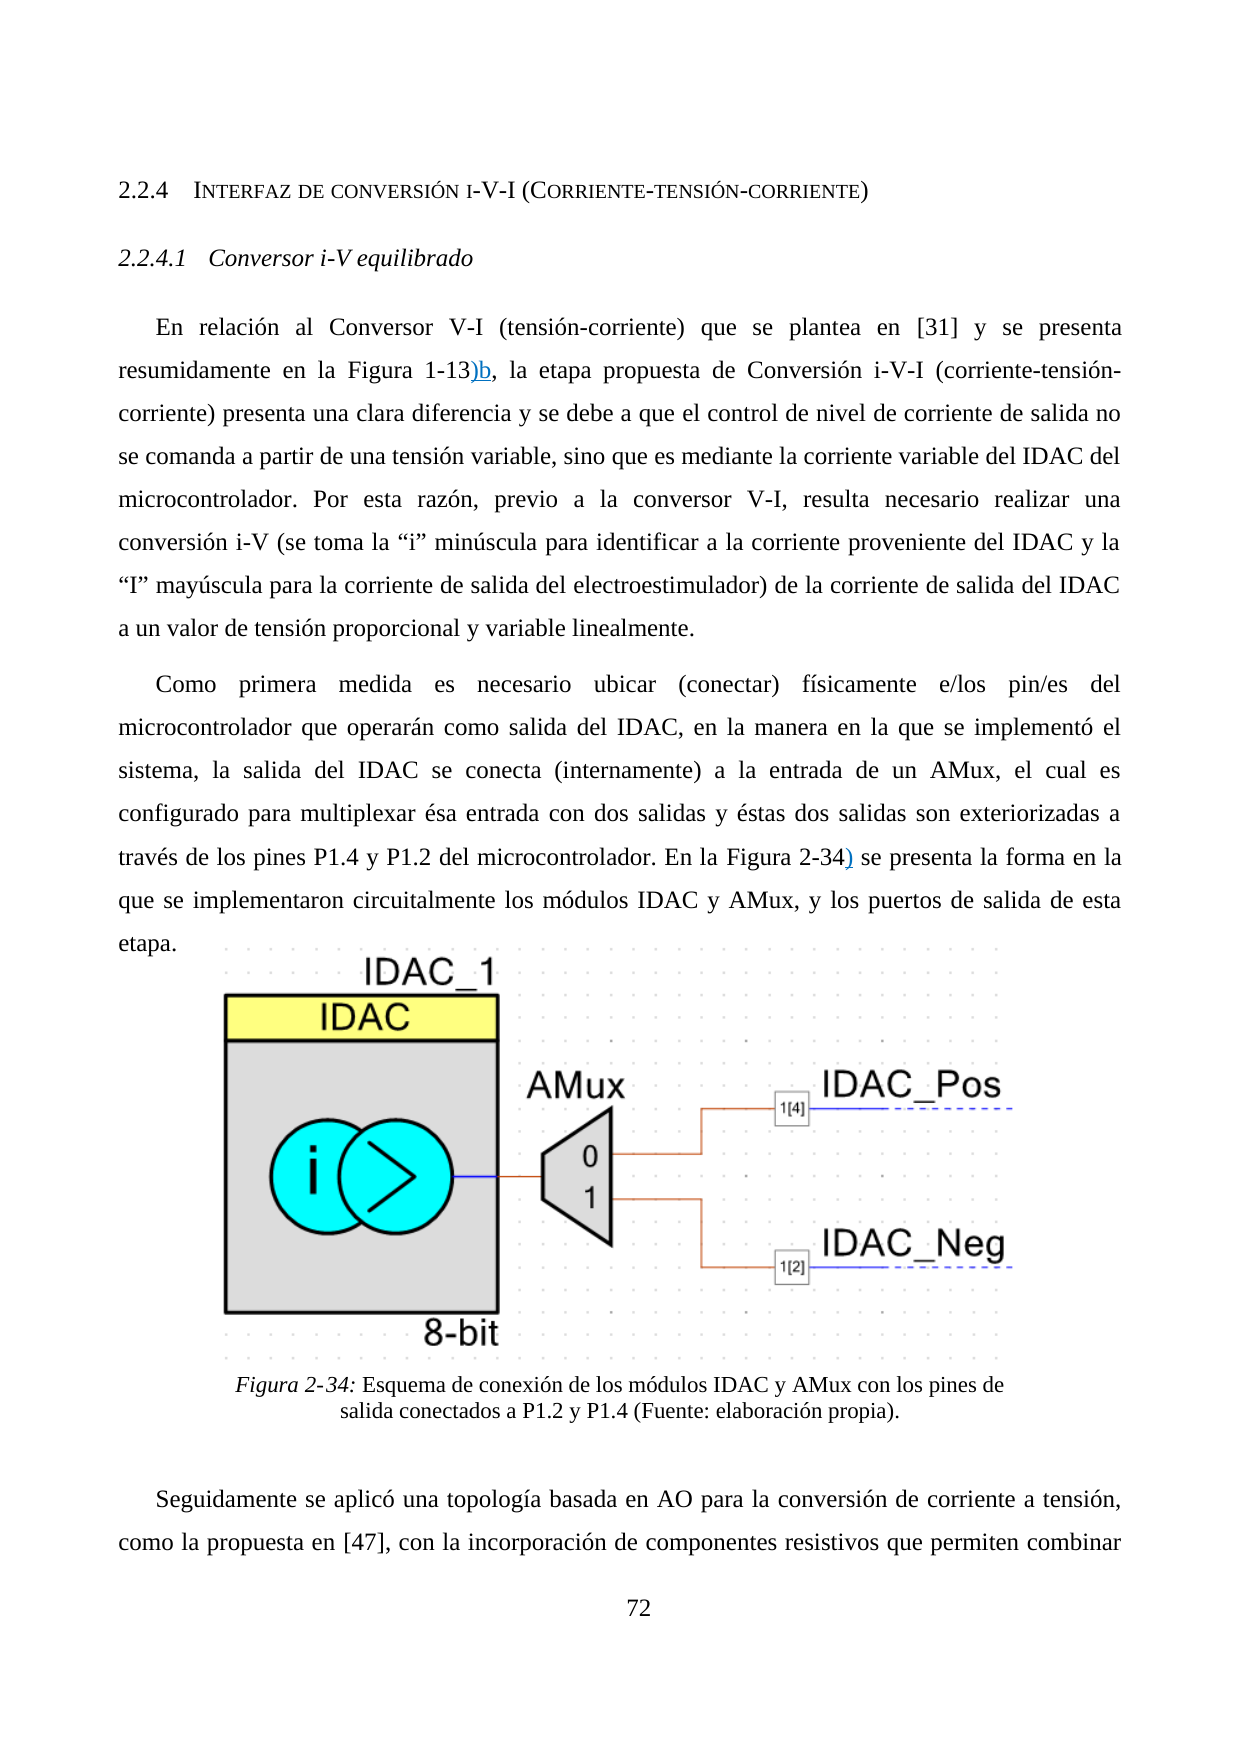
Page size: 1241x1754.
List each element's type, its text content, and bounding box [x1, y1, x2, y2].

subtitle Interfaz de conversión i-V-I (Corriente-tensión-corriente) [118, 175, 1122, 204]
picture [209, 932, 1031, 1362]
subtitle Conversor i-V equilibrado [118, 243, 1122, 272]
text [118, 1484, 1122, 1556]
text En relación al Conversor V-I (tensión-corriente) que se plantea en [31] y se presenta resumidamente en la Fig. (1-13)b, la etapa propuesta de Conversión i-V-I (corriente-tensión-corriente) presenta una clara diferencia y se debe a que el control de nivel de corriente de salida no se comanda a partir de una tensión variable, sino que es mediante la corriente variable del IDAC del microcontrolador. Por esta razón, previo a la conversor V-I, resulta necesario realizar una conversión i-V (se toma la “i” minúscula para identificar a la corriente proveniente del IDAC y la “I” mayúscula para la corriente de salida del electroestimulador) de la corriente de salida del IDAC a un valor de tensión proporcional y variable linealmente. [118, 312, 1122, 642]
